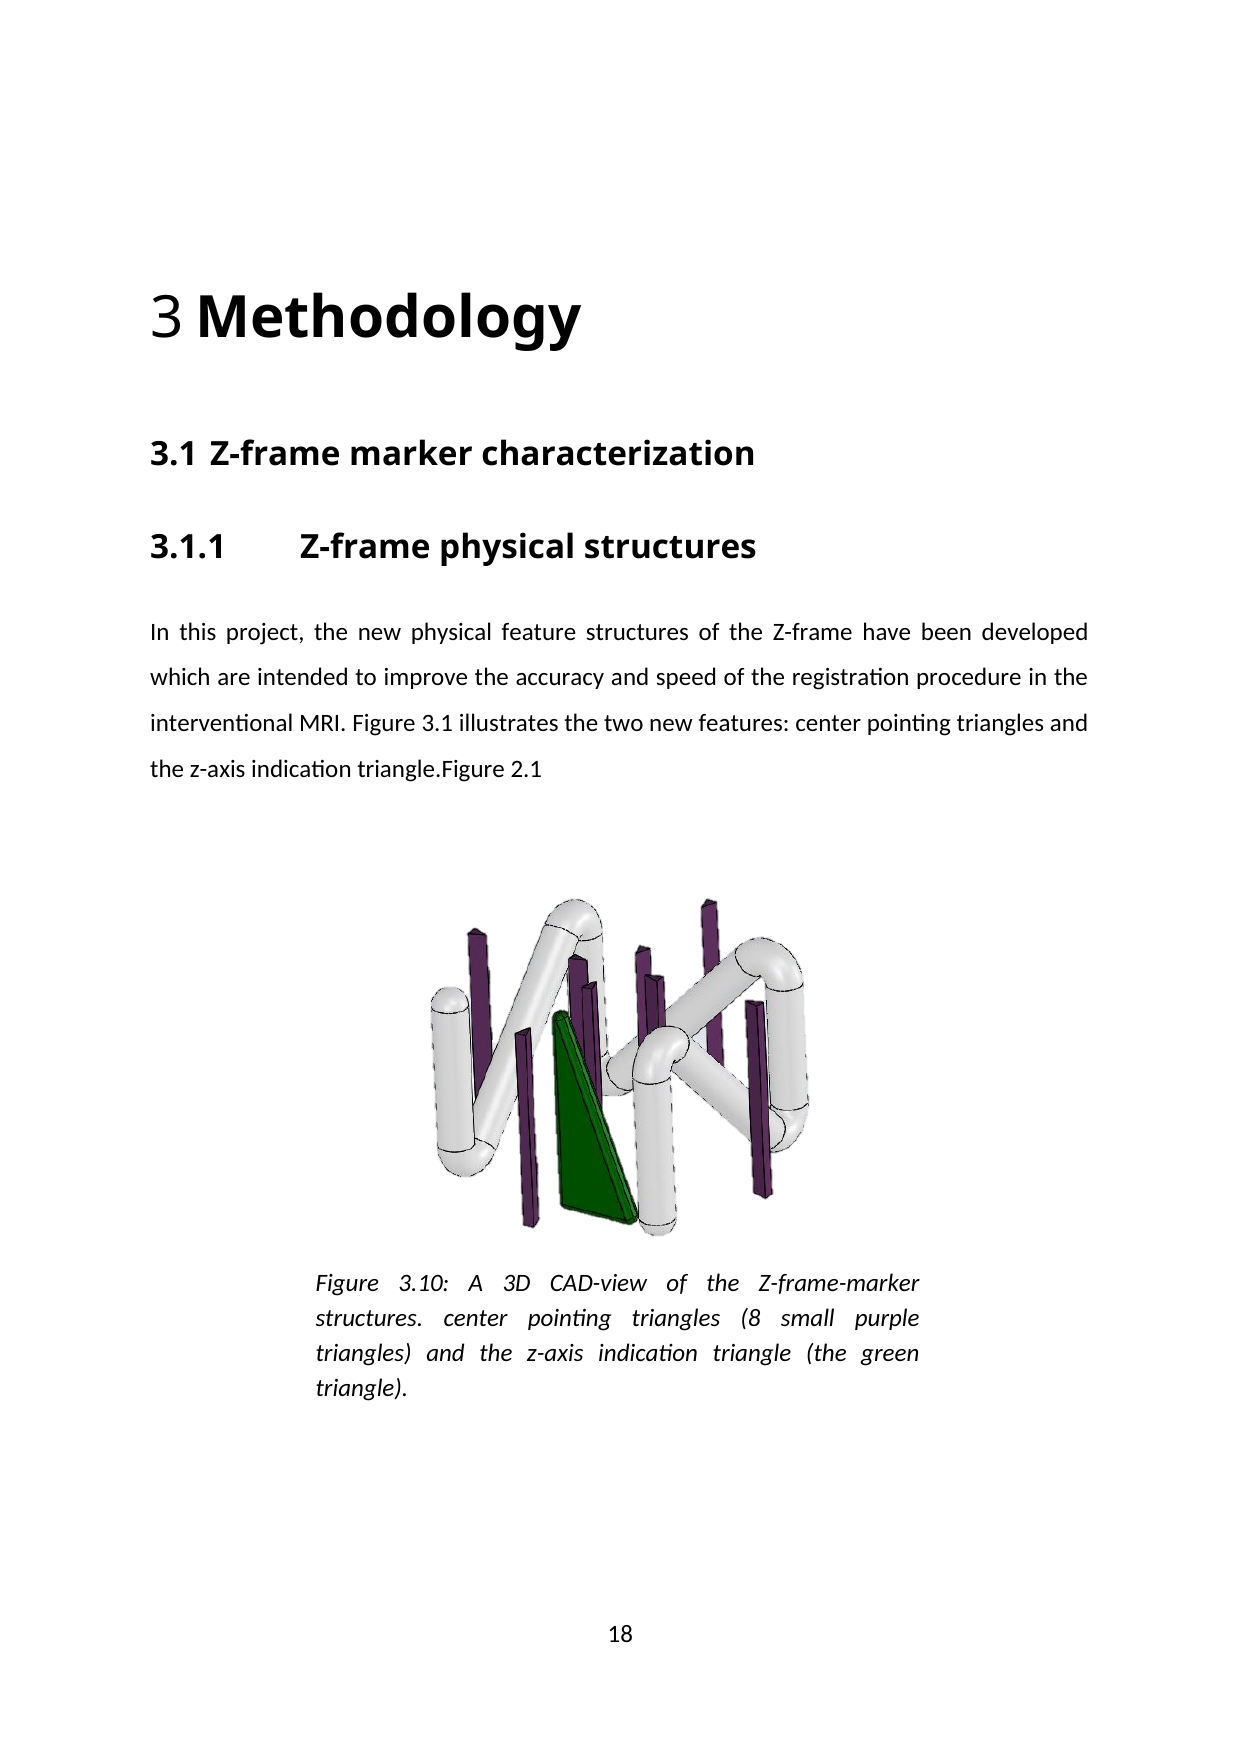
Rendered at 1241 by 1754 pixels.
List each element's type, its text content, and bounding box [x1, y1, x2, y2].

subtitle Z-frame marker characterization [150, 429, 1090, 475]
picture [382, 882, 824, 1256]
text In this project, the new physical feature structures of the Z-frame have been developed which are intended to improve the accuracy and speed of the registration procedure in the interventional MRI. Figure 3.1 illustrates the two new features: center pointing triangles and the z-axis indication triangle.Figure ‎2.1 [150, 616, 1090, 783]
subtitle Z-frame physical structures [150, 523, 1090, 568]
subtitle Methodology [150, 275, 1090, 354]
